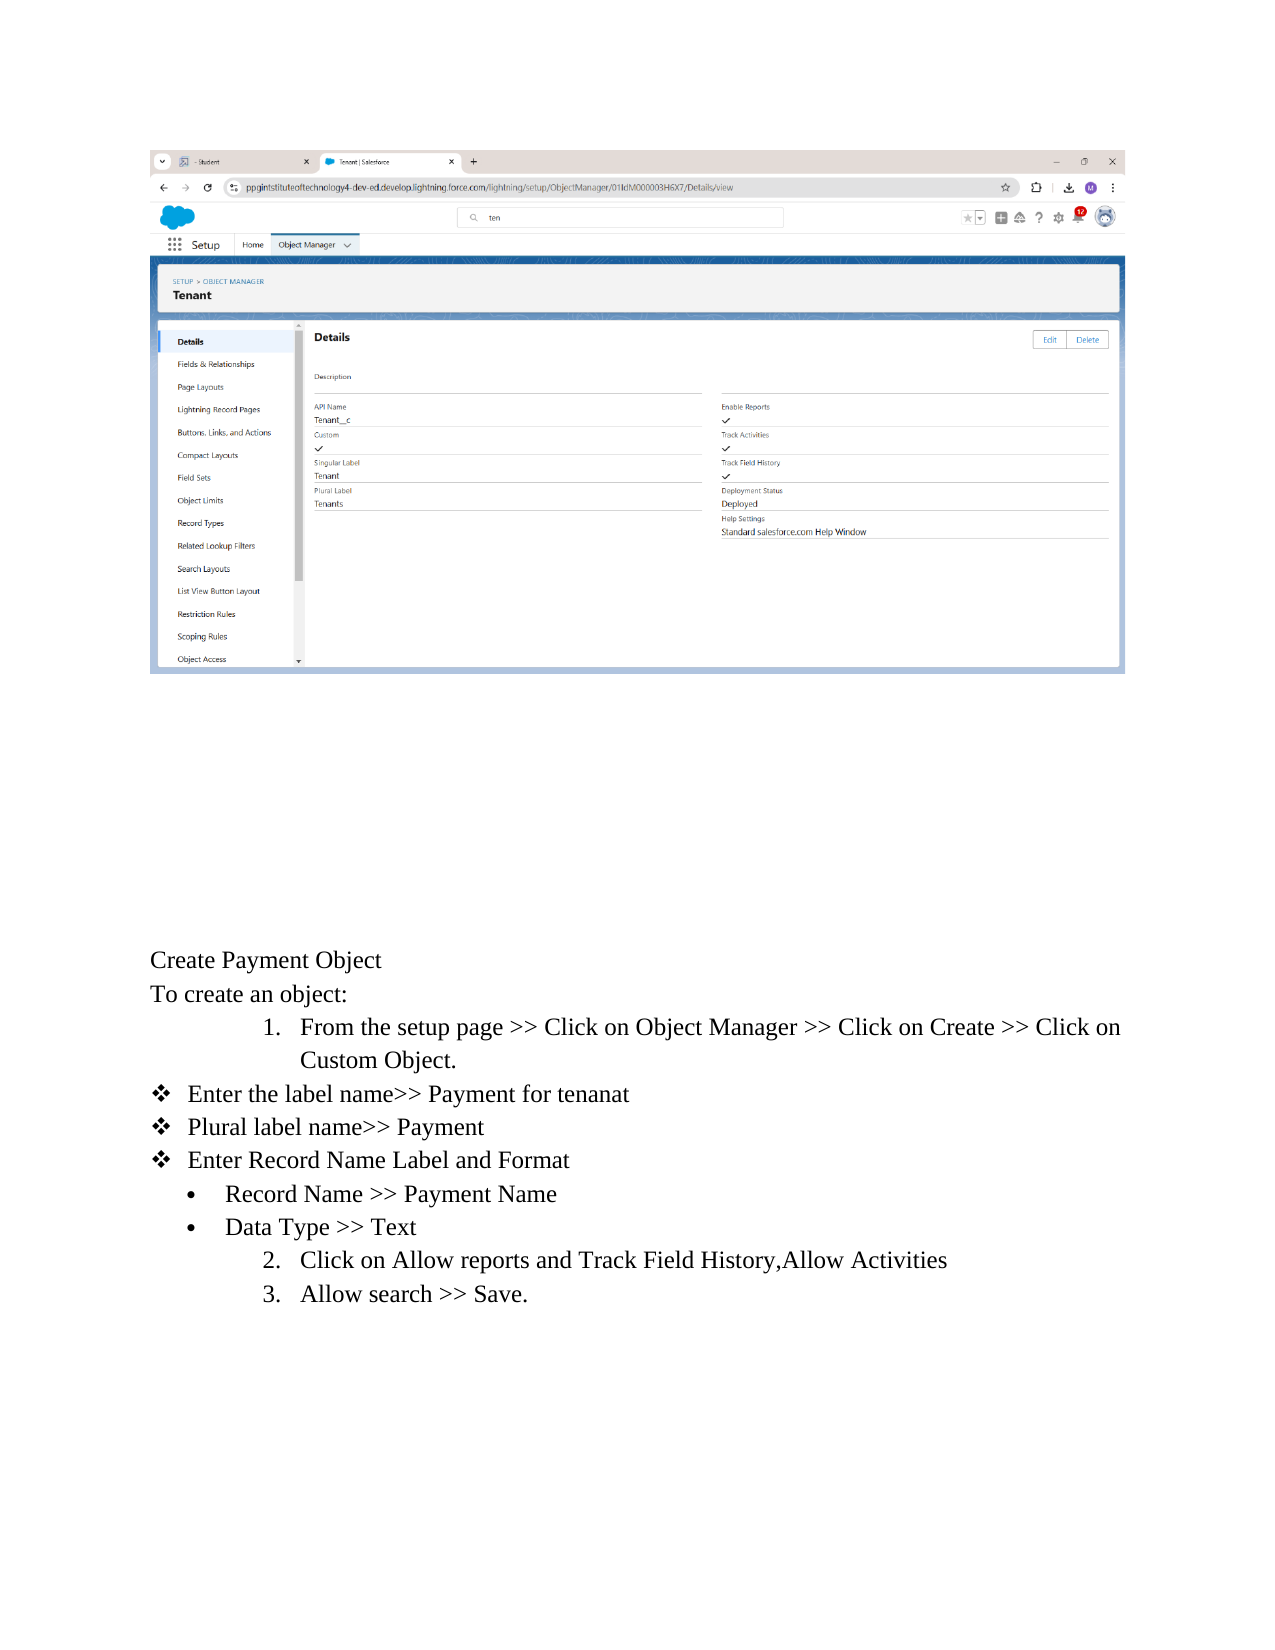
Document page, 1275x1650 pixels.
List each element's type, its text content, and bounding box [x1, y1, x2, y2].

list Enter the label name>> Payment for tenanat [150, 1079, 1125, 1108]
list Plural label name>> Payment [150, 1112, 1125, 1141]
list Allow search >> Save. [262, 1279, 1125, 1308]
list From the setup page >> Click on Object Manager >> Click on Create >> Click on Custom Object. [262, 1012, 1125, 1074]
list Record Name >> Payment Name [187, 1179, 1125, 1208]
list Enter Record Name Label and Format [150, 1146, 1125, 1174]
list Data Type >> Text [187, 1212, 1125, 1241]
picture [150, 150, 1125, 674]
text Create Payment Object [150, 946, 1125, 974]
list Click on Allow reports and Track Field History,Allow Activities [262, 1246, 1125, 1274]
text To create an object: [150, 979, 1125, 1008]
